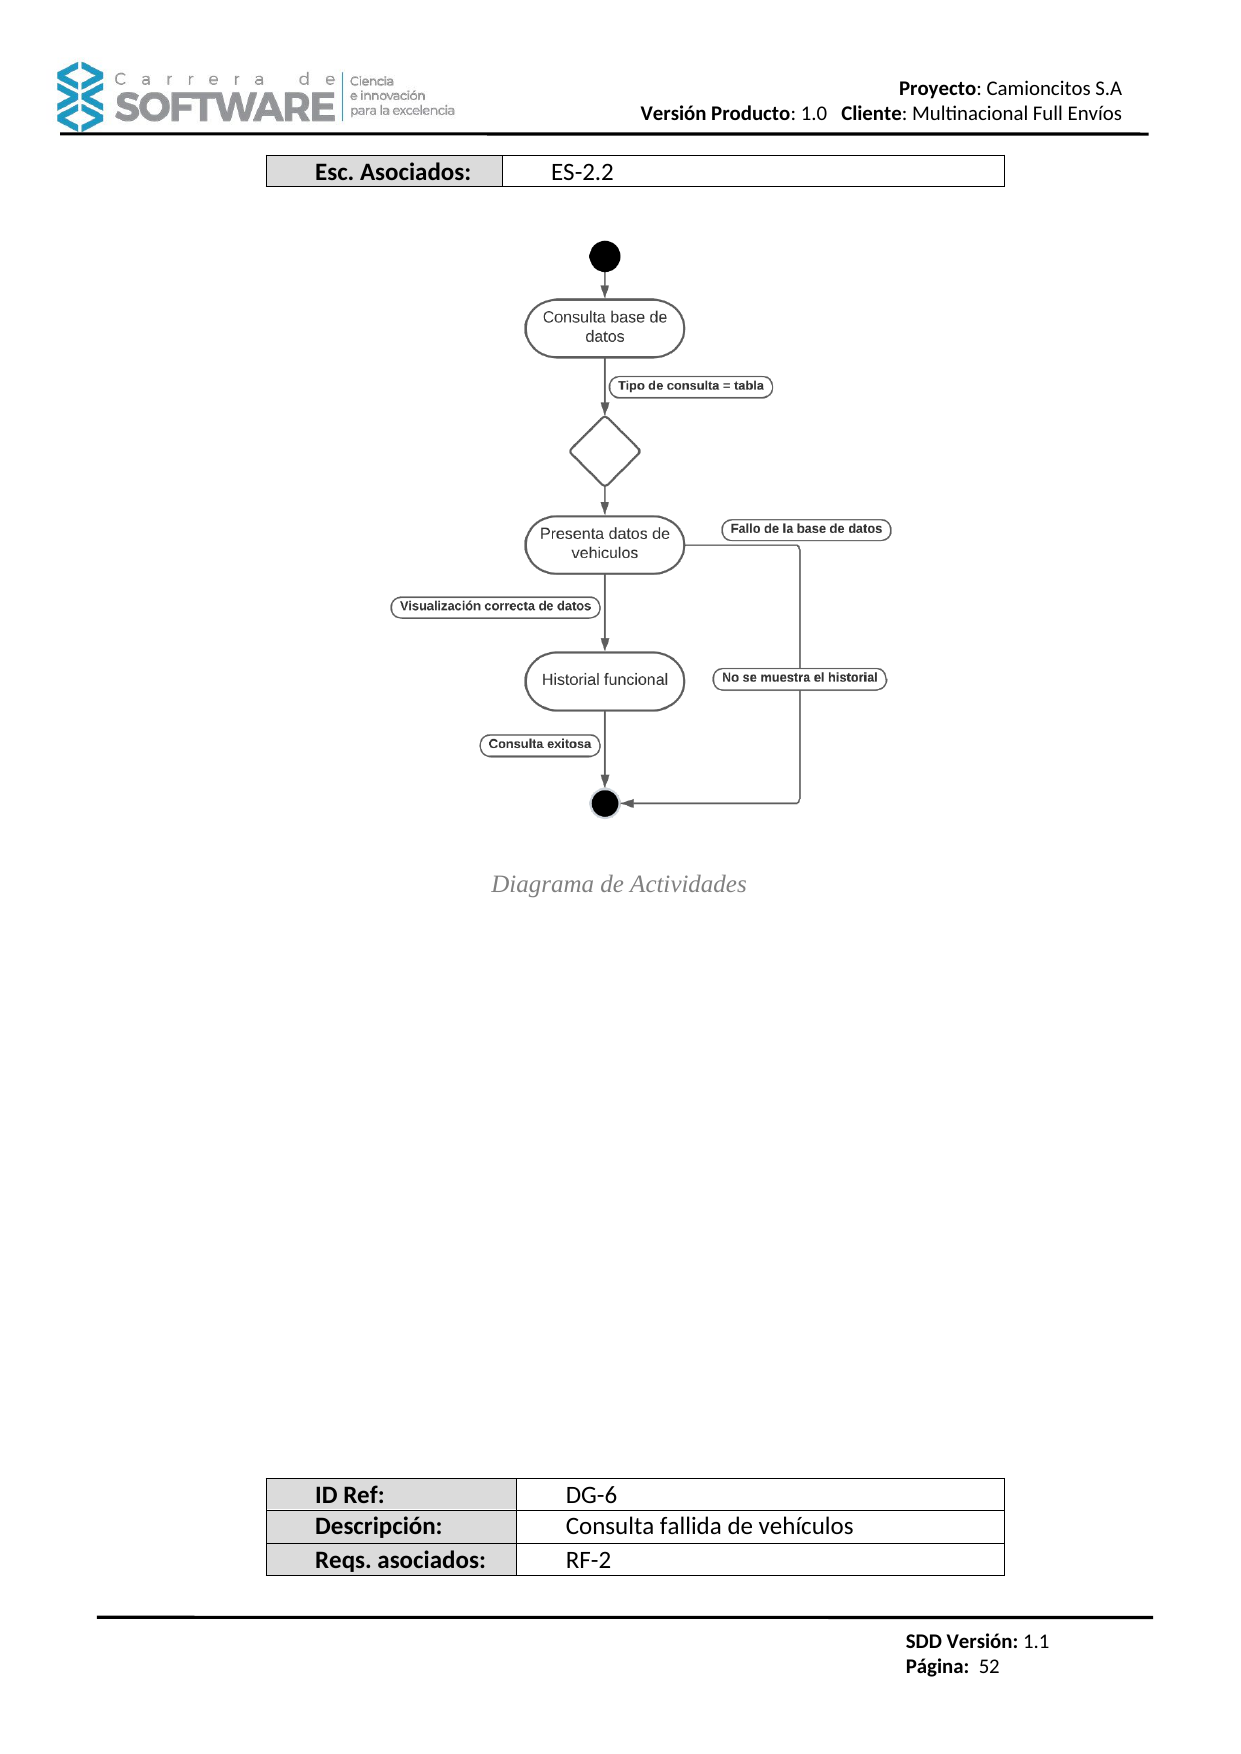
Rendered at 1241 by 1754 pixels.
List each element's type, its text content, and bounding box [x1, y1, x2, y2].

table_header DG-6 [517, 1479, 1004, 1509]
table_header ID Ref: [267, 1479, 516, 1509]
table_cell RF-2 [517, 1544, 1004, 1575]
table_cell ES-2.2 [503, 156, 1004, 186]
picture [46, 46, 461, 154]
text Diagrama de Actividades [118, 869, 1122, 898]
picture [365, 217, 913, 839]
table_cell Consulta fallida de vehículos [517, 1511, 1004, 1543]
table_cell Descripción: [267, 1511, 516, 1543]
table_cell Esc. Asociados: [267, 156, 502, 186]
table_cell Reqs. asociados: [267, 1544, 516, 1575]
